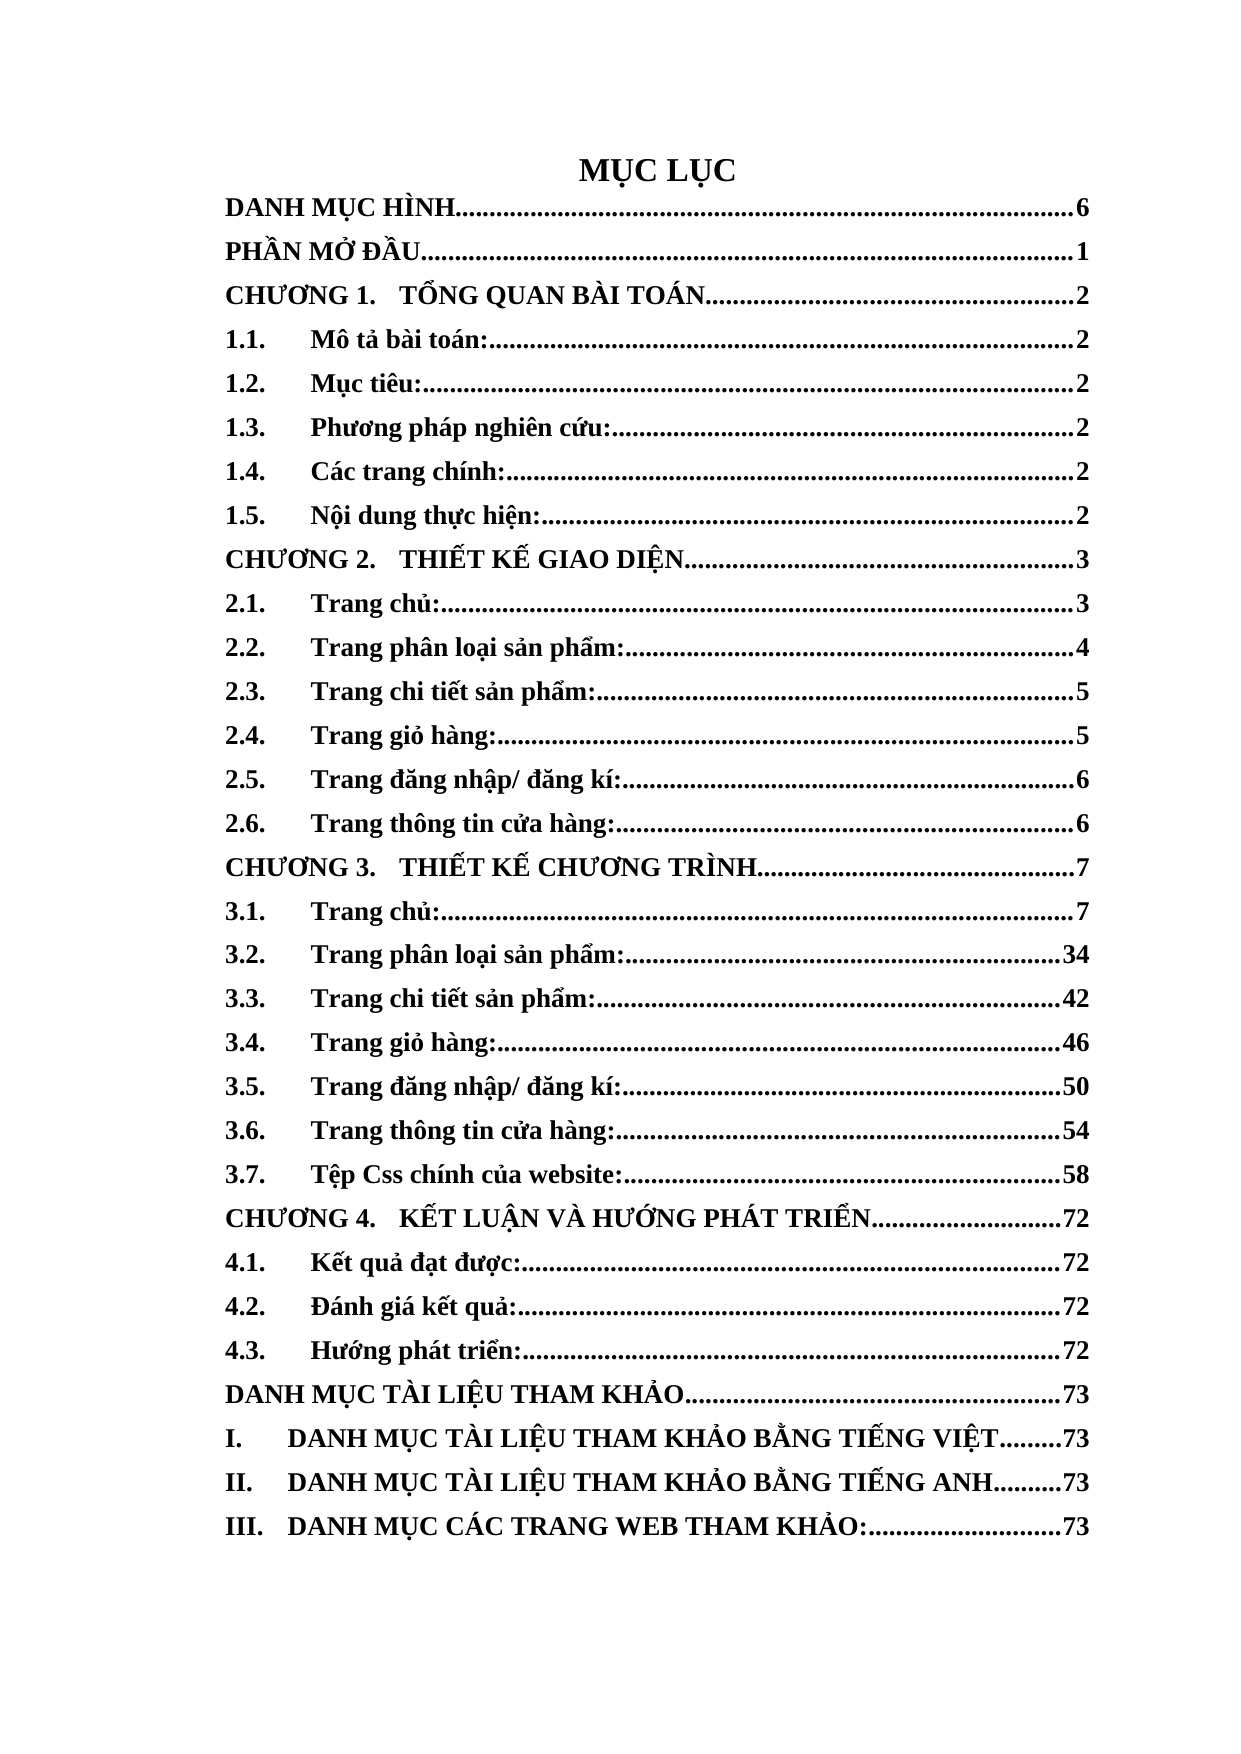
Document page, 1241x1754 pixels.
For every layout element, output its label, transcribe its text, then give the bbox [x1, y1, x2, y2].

text 3.5. Trang đăng nhập/ đăng kí: 50 [150, 1071, 1090, 1102]
text 3.3. Trang chi tiết sản phẩm: 42 [150, 983, 1090, 1014]
text 4.3. Hướng phát triển: 72 [150, 1334, 1090, 1365]
text DANH MỤC HÌNH 6 [150, 191, 1090, 222]
text 3.1. Trang chủ: 7 [150, 895, 1090, 926]
text 3.6. Trang thông tin cửa hàng: 54 [150, 1114, 1090, 1146]
text 1.3. Phương pháp nghiên cứu: 2 [612, 411, 1090, 442]
text CHƯƠNG 2. THIẾT KẾ GIAO DIỆN 3 [150, 543, 1090, 574]
text I. DANH MỤC TÀI LIỆU THAM KHẢO BẰNG TIẾNG VIỆT 73 [150, 1422, 1090, 1453]
text III. DANH MỤC CÁC TRANG WEB THAM KHẢO: 73 [150, 1510, 1090, 1541]
text 2.5. Trang đăng nhập/ đăng kí: 6 [150, 763, 1090, 794]
text PHẦN MỞ ĐẦU 1 [150, 235, 1090, 266]
text MỤC LỤC [150, 150, 1090, 188]
text CHƯƠNG 1. TỔNG QUAN BÀI TOÁN 2 [150, 279, 1090, 310]
text 4.2. Đánh giá kết quả: 72 [150, 1290, 1090, 1321]
text 3.7. Tệp Css chính của website: 58 [150, 1158, 1090, 1189]
text 1.1. Mô tả bài toán: 2 [150, 323, 1090, 354]
text 2.2. Trang phân loại sản phẩm: 4 [150, 631, 1090, 662]
text 1.3. Phương pháp nghiên cứu: 2 [150, 411, 310, 442]
text CHƯƠNG 3. THIẾT KẾ CHƯƠNG TRÌNH 7 [150, 851, 1090, 882]
text 2.3. Trang chi tiết sản phẩm: 5 [150, 675, 1090, 706]
text II. DANH MỤC TÀI LIỆU THAM KHẢO BẰNG TIẾNG ANH 73 [150, 1466, 1090, 1497]
text 4.1. Kết quả đạt được: 72 [150, 1246, 1090, 1277]
text 2.1. Trang chủ: 3 [150, 587, 1090, 618]
text 2.6. Trang thông tin cửa hàng: 6 [150, 807, 1090, 838]
text 2.4. Trang giỏ hàng: 5 [150, 719, 1090, 750]
text 1.2. Mục tiêu: 2 [150, 367, 1090, 398]
text 3.4. Trang giỏ hàng: 46 [150, 1027, 1090, 1058]
text 1.4. Các trang chính: 2 [150, 455, 1090, 486]
text DANH MỤC TÀI LIỆU THAM KHẢO 73 [150, 1378, 1090, 1409]
text CHƯƠNG 4. KẾT LUẬN VÀ HƯỚNG PHÁT TRIỂN 72 [150, 1202, 1090, 1233]
text 1.5. Nội dung thực hiện: 2 [150, 499, 1090, 530]
text 3.2. Trang phân loại sản phẩm: 34 [150, 939, 1090, 970]
